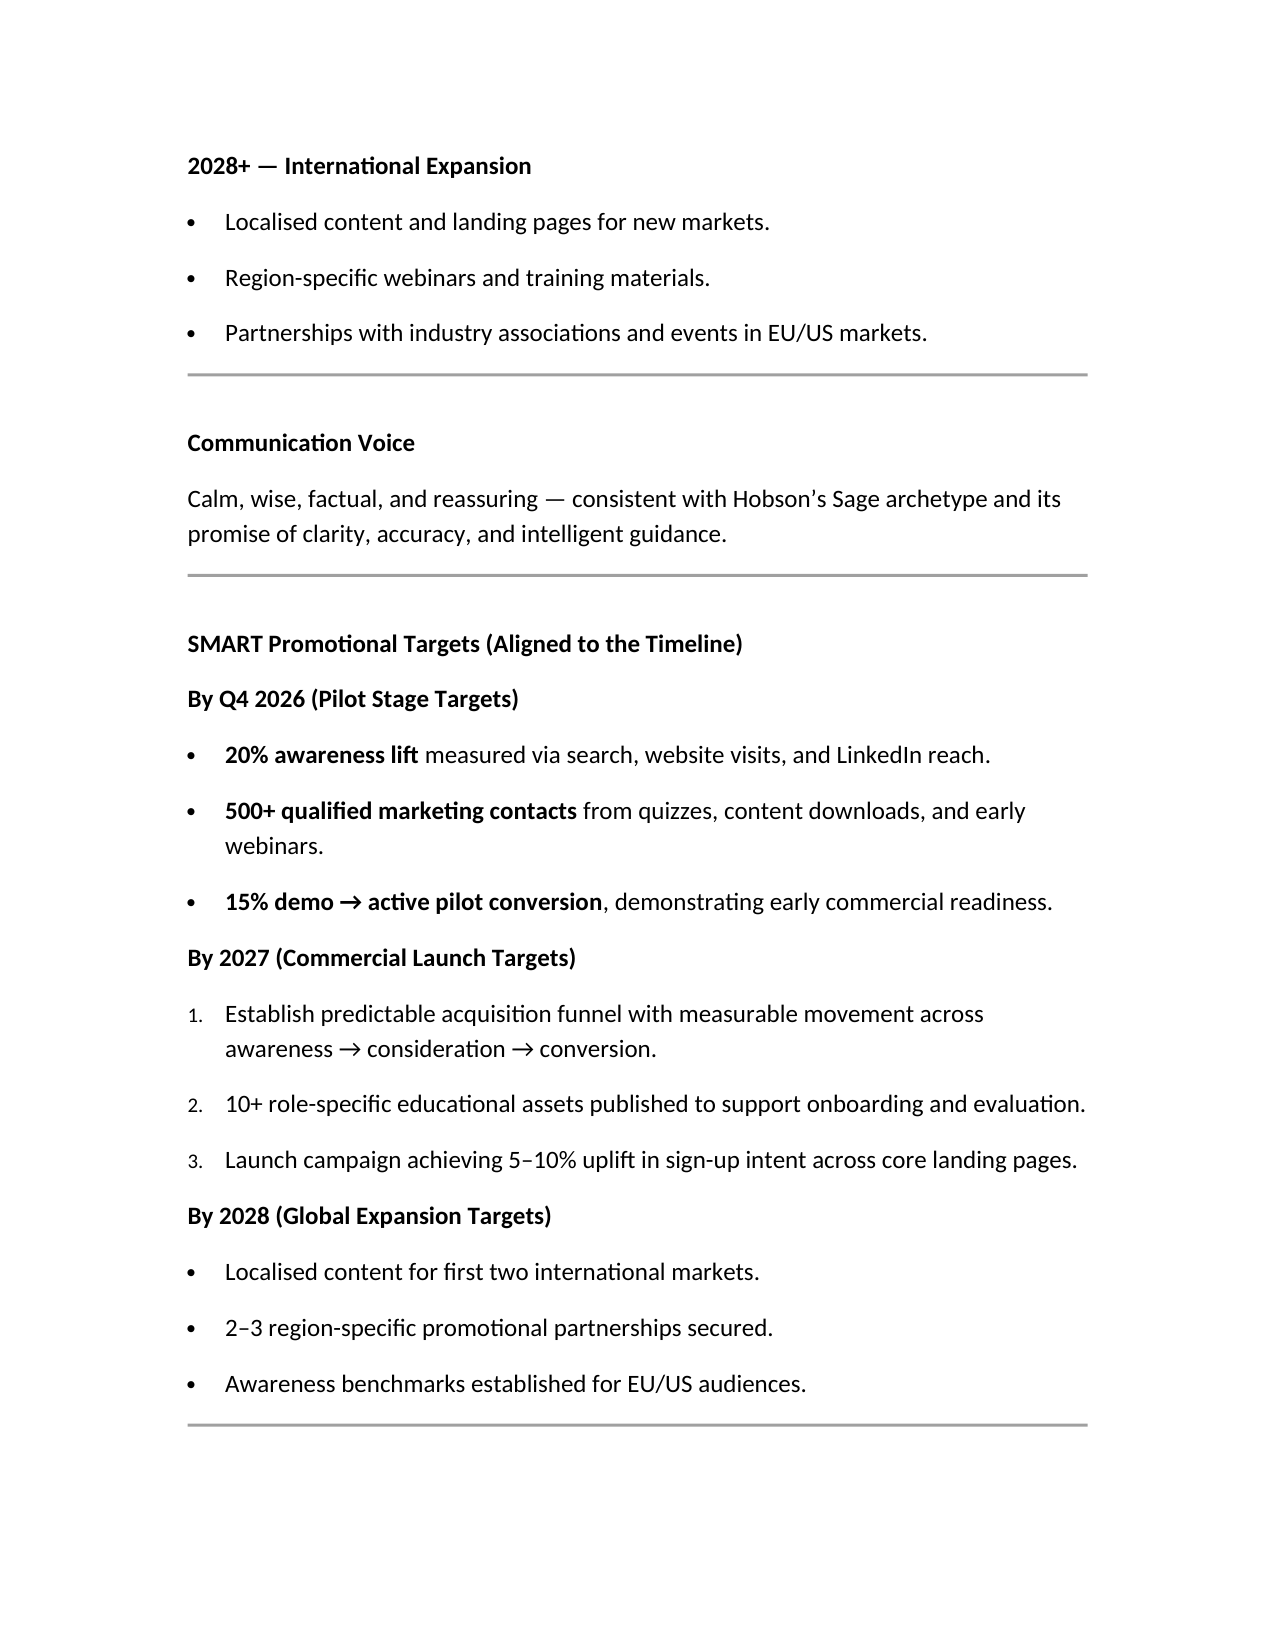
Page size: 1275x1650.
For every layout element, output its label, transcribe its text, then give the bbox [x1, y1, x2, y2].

list 20% awareness lift measured via search, website visits, and LinkedIn reach. [187, 739, 1087, 770]
list 2–3 region-specific promotional partnerships secured. [187, 1312, 1087, 1342]
list 10+ role-specific educational assets published to support onboarding and evaluation. [187, 1088, 1087, 1119]
list Localised content for first two international markets. [187, 1256, 1087, 1287]
text By 2027 (Commercial Launch Targets) [187, 942, 1087, 972]
list Launch campaign achieving 5–10% uplift in sign-up intent across core landing pages. [187, 1144, 1087, 1175]
text By 2028 (Global Expansion Targets) [187, 1200, 1087, 1231]
list 500+ qualified marketing contacts from quizzes, content downloads, and early webinars. [187, 795, 1087, 861]
list Establish predictable acquisition funnel with measurable movement across awareness → consideration → conversion. [187, 998, 1087, 1063]
text Calm, wise, factual, and reassuring — consistent with Hobson’s Sage archetype and its promise of clarity, accuracy, and intelligent guidance. [187, 483, 1087, 548]
list 15% demo → active pilot conversion, demonstrating early commercial readiness. [187, 886, 1087, 917]
list Region-specific webinars and training materials. [187, 262, 1087, 292]
list Awareness benchmarks established for EU/US audiences. [187, 1368, 1087, 1398]
list Partnerships with industry associations and events in EU/US markets. [187, 317, 1087, 348]
text Communication Voice [187, 427, 1087, 458]
list Localised content and landing pages for new markets. [187, 206, 1087, 236]
text SMART Promotional Targets (Aligned to the Timeline) [187, 628, 1087, 658]
text 2028+ — International Expansion [187, 150, 1087, 181]
text By Q4 2026 (Pilot Stage Targets) [187, 683, 1087, 714]
